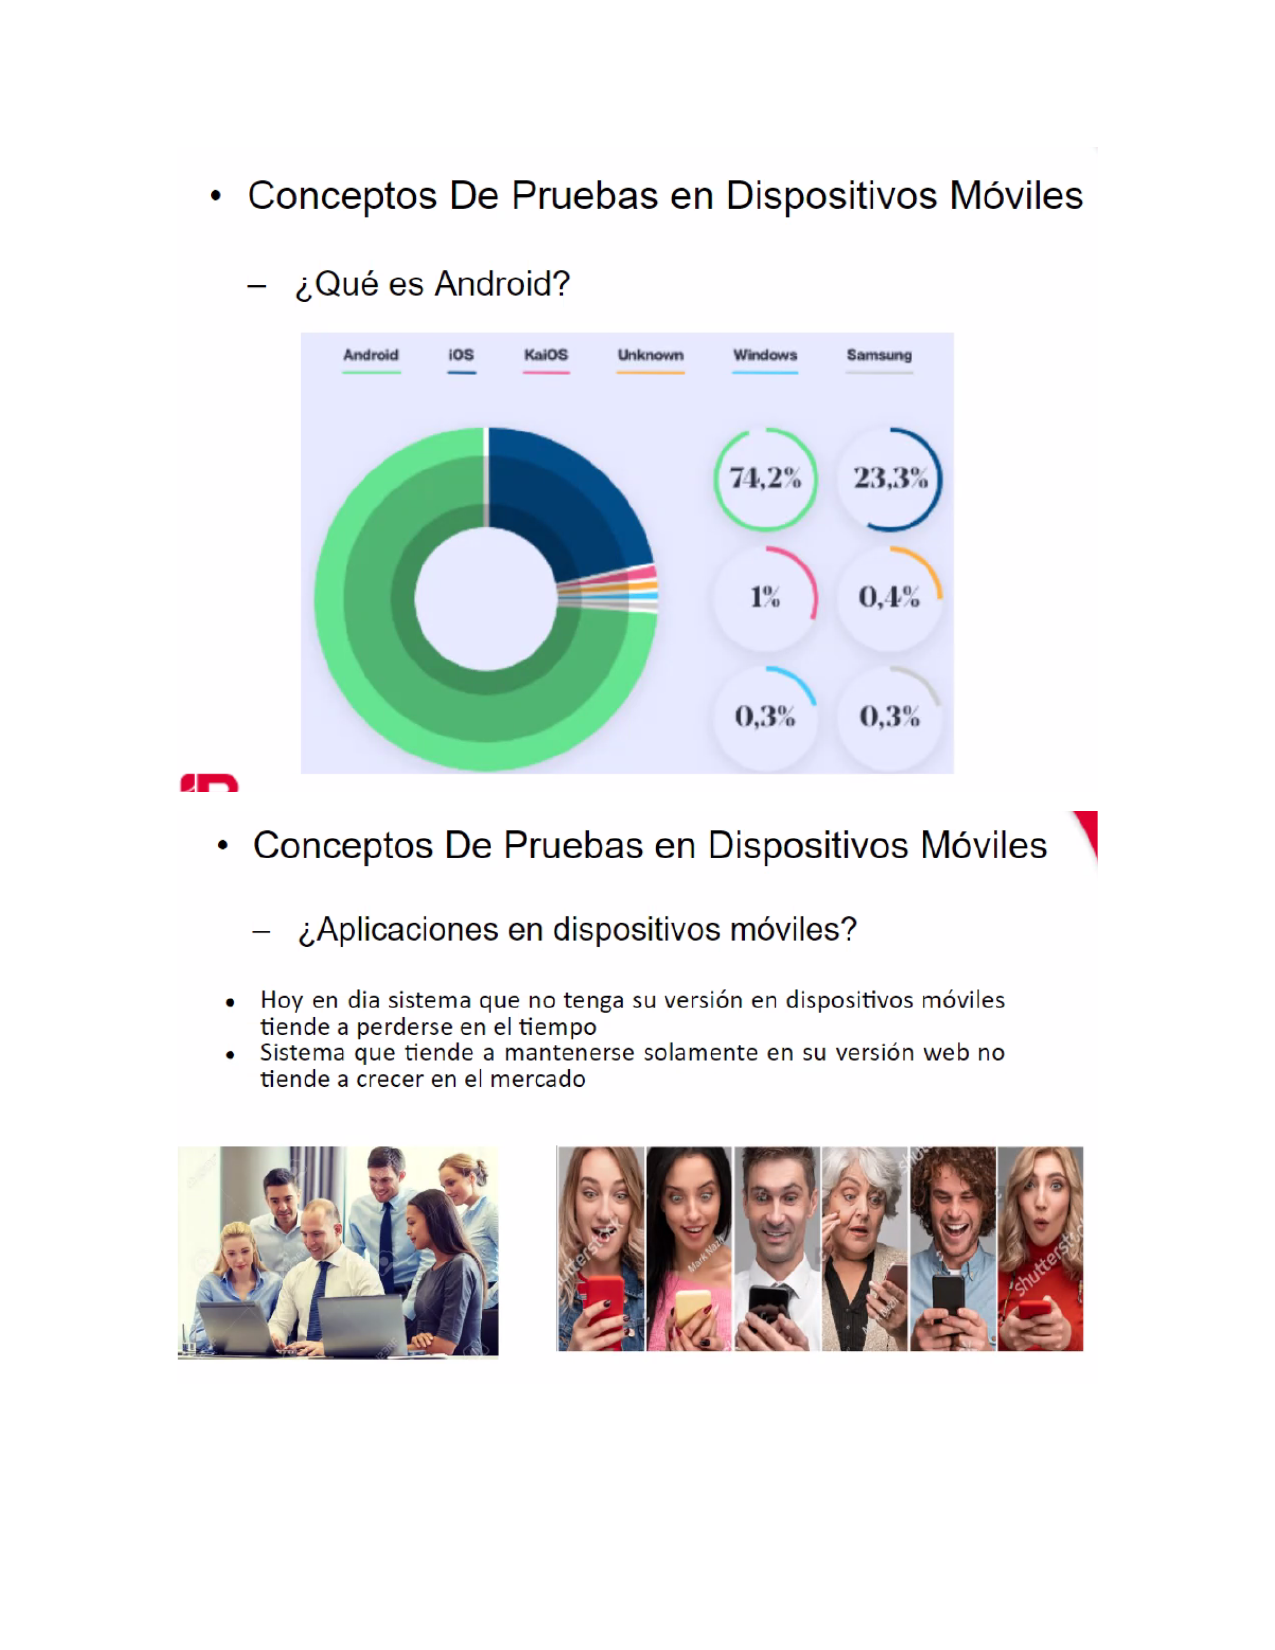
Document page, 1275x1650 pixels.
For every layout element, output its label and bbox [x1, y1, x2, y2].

picture [177, 811, 1098, 1384]
picture [177, 147, 1098, 792]
